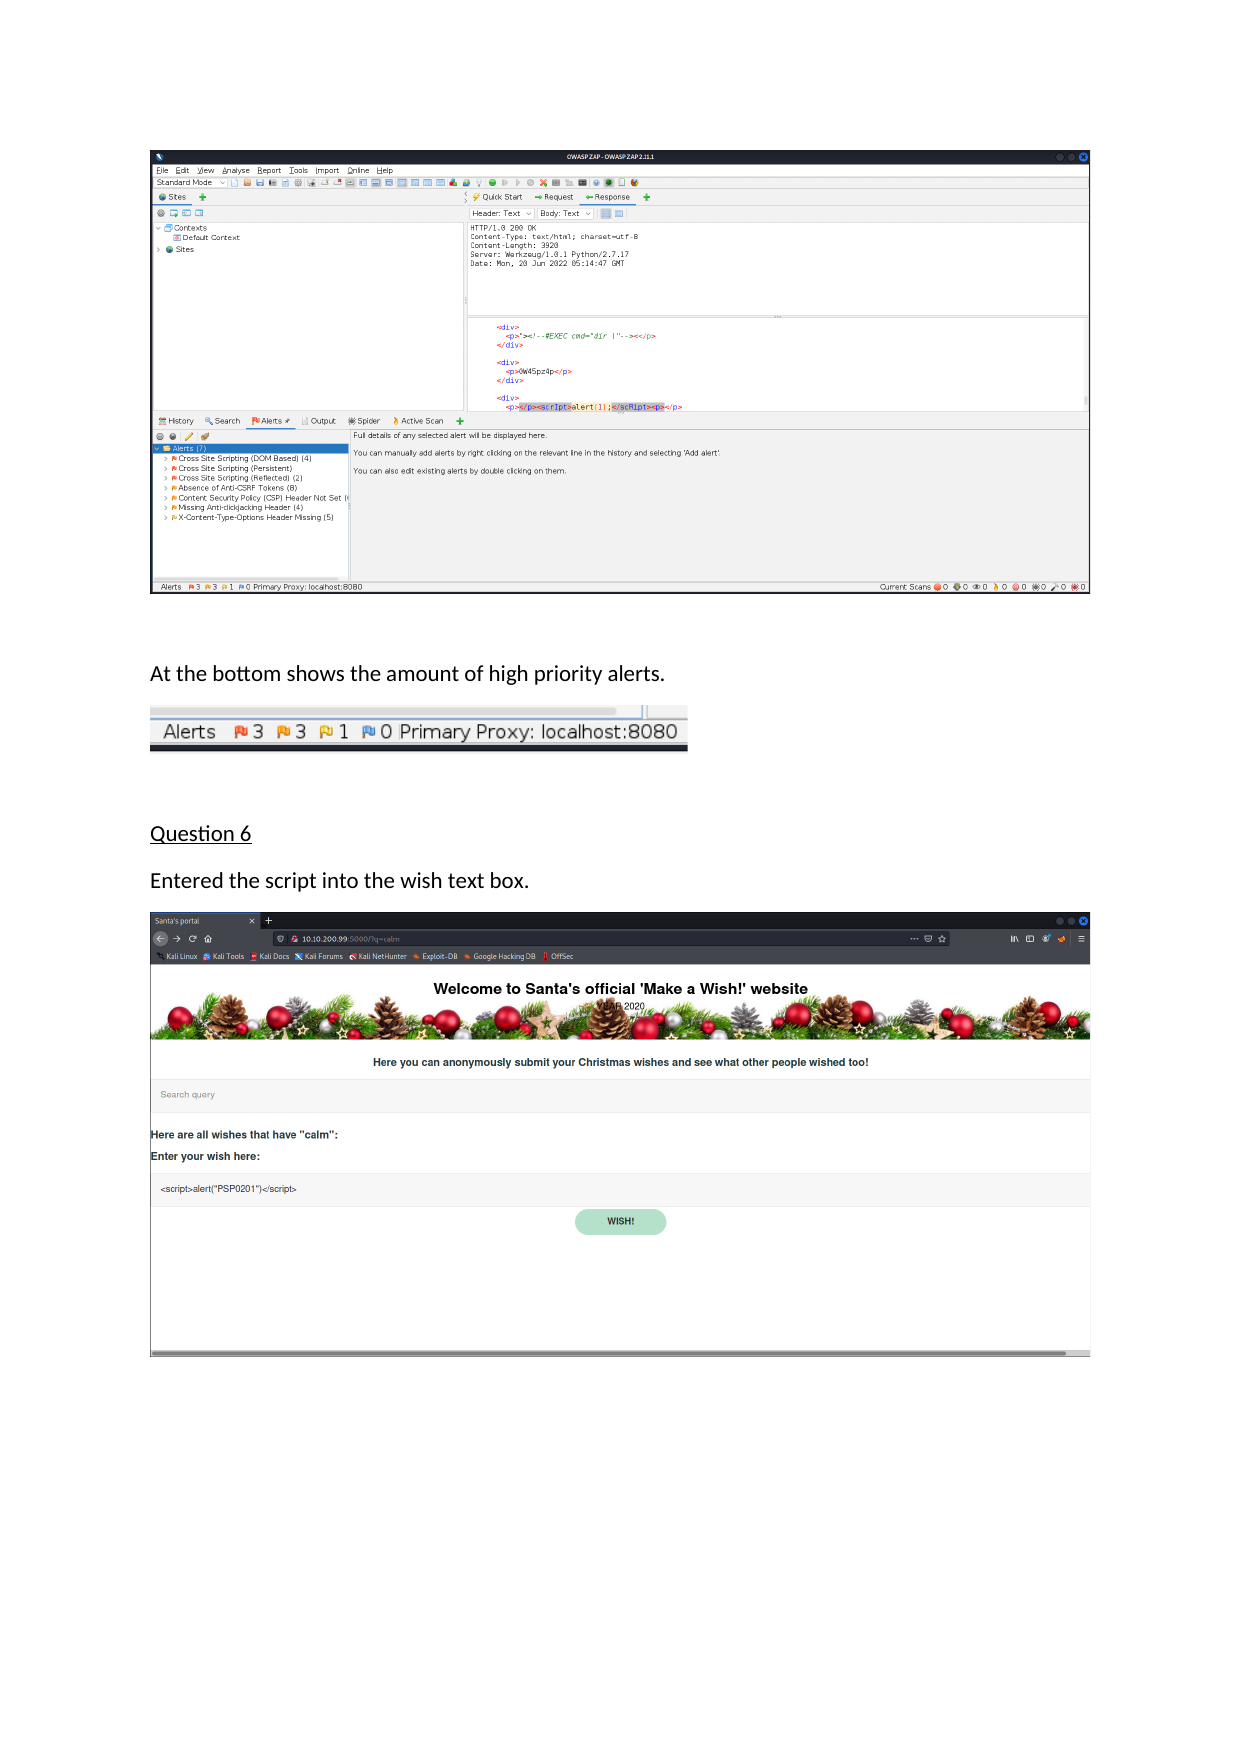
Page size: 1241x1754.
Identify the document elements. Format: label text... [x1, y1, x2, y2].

text Question 6 [150, 819, 1090, 847]
picture [150, 150, 1091, 594]
picture [150, 705, 688, 754]
text At the bottom shows the amount of high priority alerts. [150, 659, 1090, 687]
picture [150, 912, 1091, 1357]
text Entered the script into the wish text box. [150, 866, 1090, 894]
